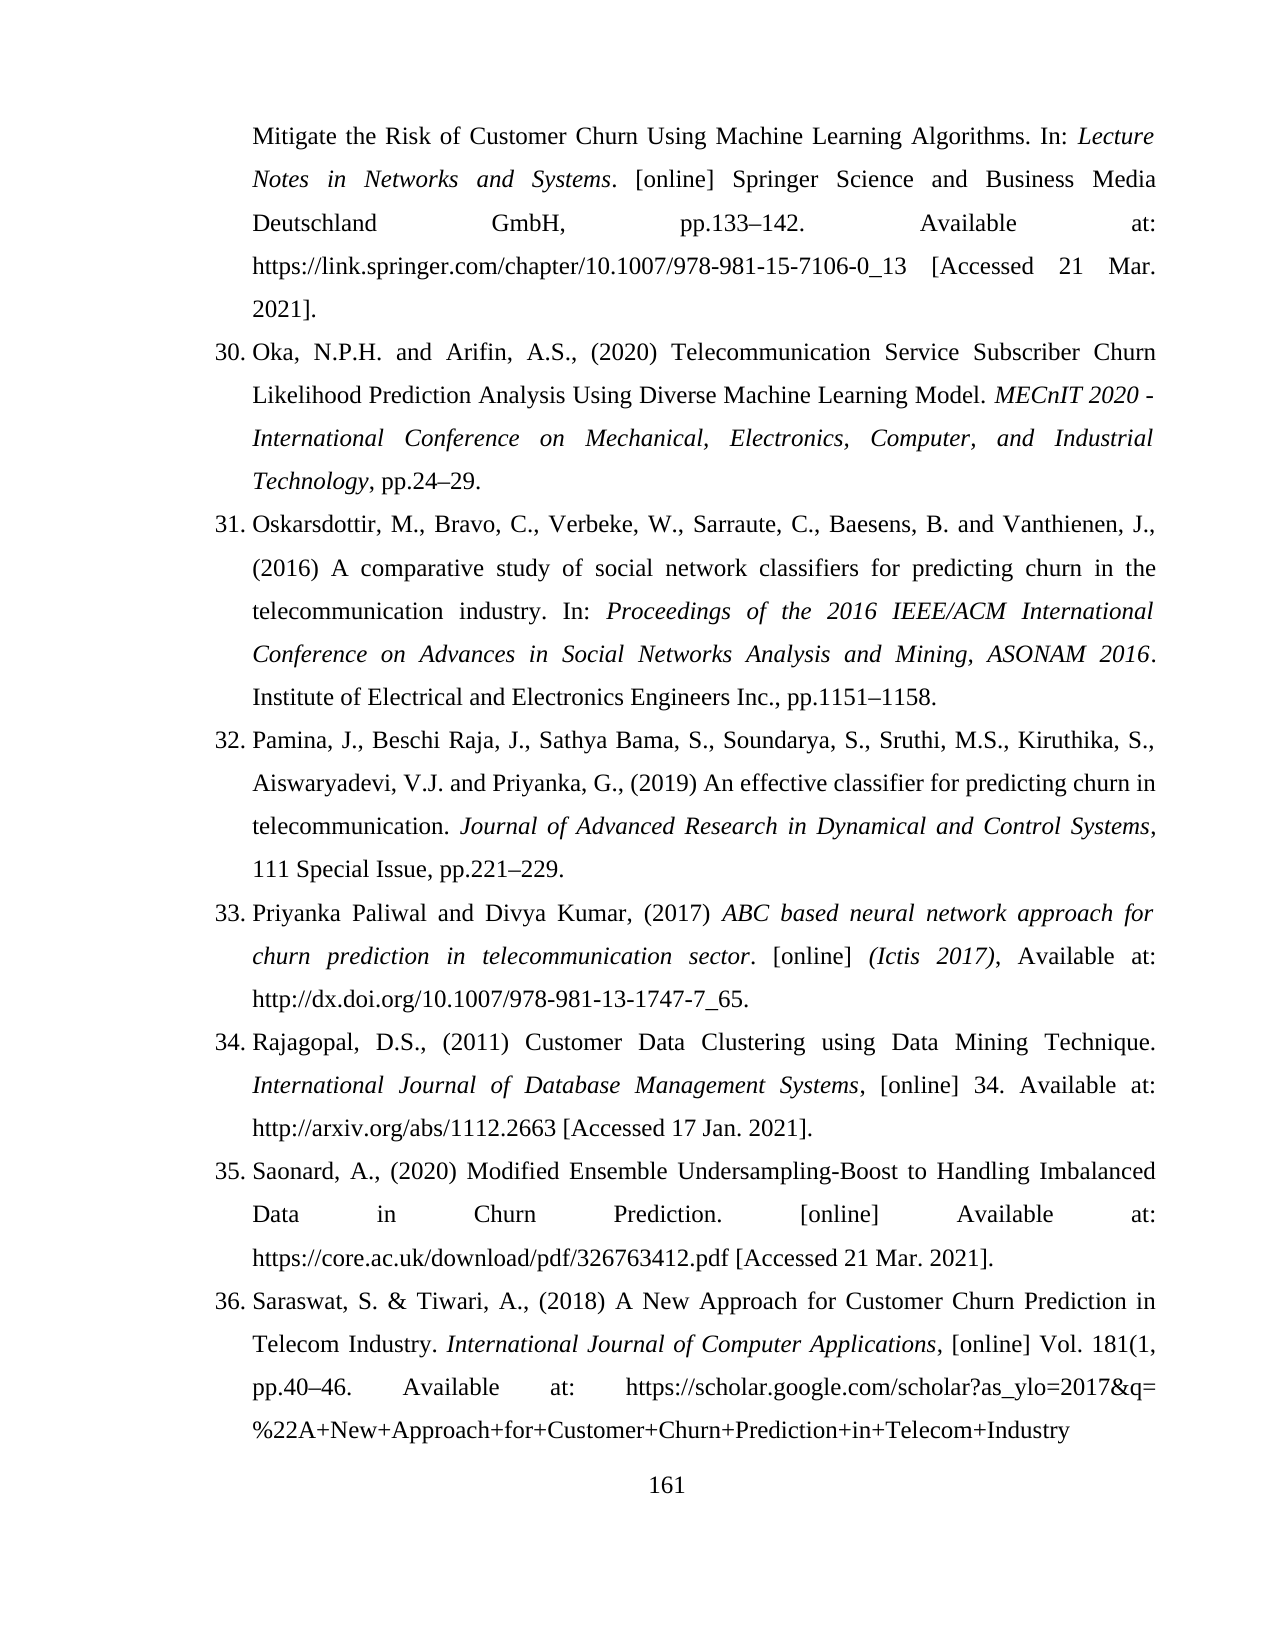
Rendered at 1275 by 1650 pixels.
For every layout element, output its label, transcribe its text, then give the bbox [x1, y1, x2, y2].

list Oskarsdottir, M., Bravo, C., Verbeke, W., Sarraute, C., Baesens, B. and Vanthienen, J., (2016) A comparative study of social network classifiers for predicting churn in the telecommunication industry. In: Proceedings of the 2016 IEEE/ACM International Conference on Advances in Social Networks Analysis and Mining, ASONAM 2016. Institute of Electrical and Electronics Engineers Inc., pp.1151–1158. [214, 509, 1156, 711]
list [214, 1286, 1156, 1444]
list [214, 121, 1156, 323]
list Priyanka Paliwal and Divya Kumar, (2017) ABC based neural network approach for churn prediction in telecommunication sector. [online] (Ictis 2017), Available at: http://dx.doi.org/10.1007/978-981-13-1747-7_65. [214, 898, 1156, 1013]
list Rajagopal, D.S., (2011) Customer Data Clustering using Data Mining Technique. International Journal of Database Management Systems, [online] 34. Available at: http://arxiv.org/abs/1112.2663 [Accessed 17 Jan. 2021]. [214, 1027, 1156, 1142]
list Oka, N.P.H. and Arifin, A.S., (2020) Telecommunication Service Subscriber Churn Likelihood Prediction Analysis Using Diverse Machine Learning Model. MECnIT 2020 - International Conference on Mechanical, Electronics, Computer, and Industrial Technology, pp.24–29. [214, 337, 1156, 495]
list Saonard, A., (2020) Modified Ensemble Undersampling-Boost to Handling Imbalanced Data in Churn Prediction. [online] Available at: https://core.ac.uk/download/pdf/326763412.pdf [Accessed 21 Mar. 2021]. [214, 1156, 1156, 1271]
list Pamina, J., Beschi Raja, J., Sathya Bama, S., Soundarya, S., Sruthi, M.S., Kiruthika, S., Aiswaryadevi, V.J. and Priyanka, G., (2019) An effective classifier for predicting churn in telecommunication. Journal of Advanced Research in Dynamical and Control Systems, 111 Special Issue, pp.221–229. [214, 725, 1156, 883]
